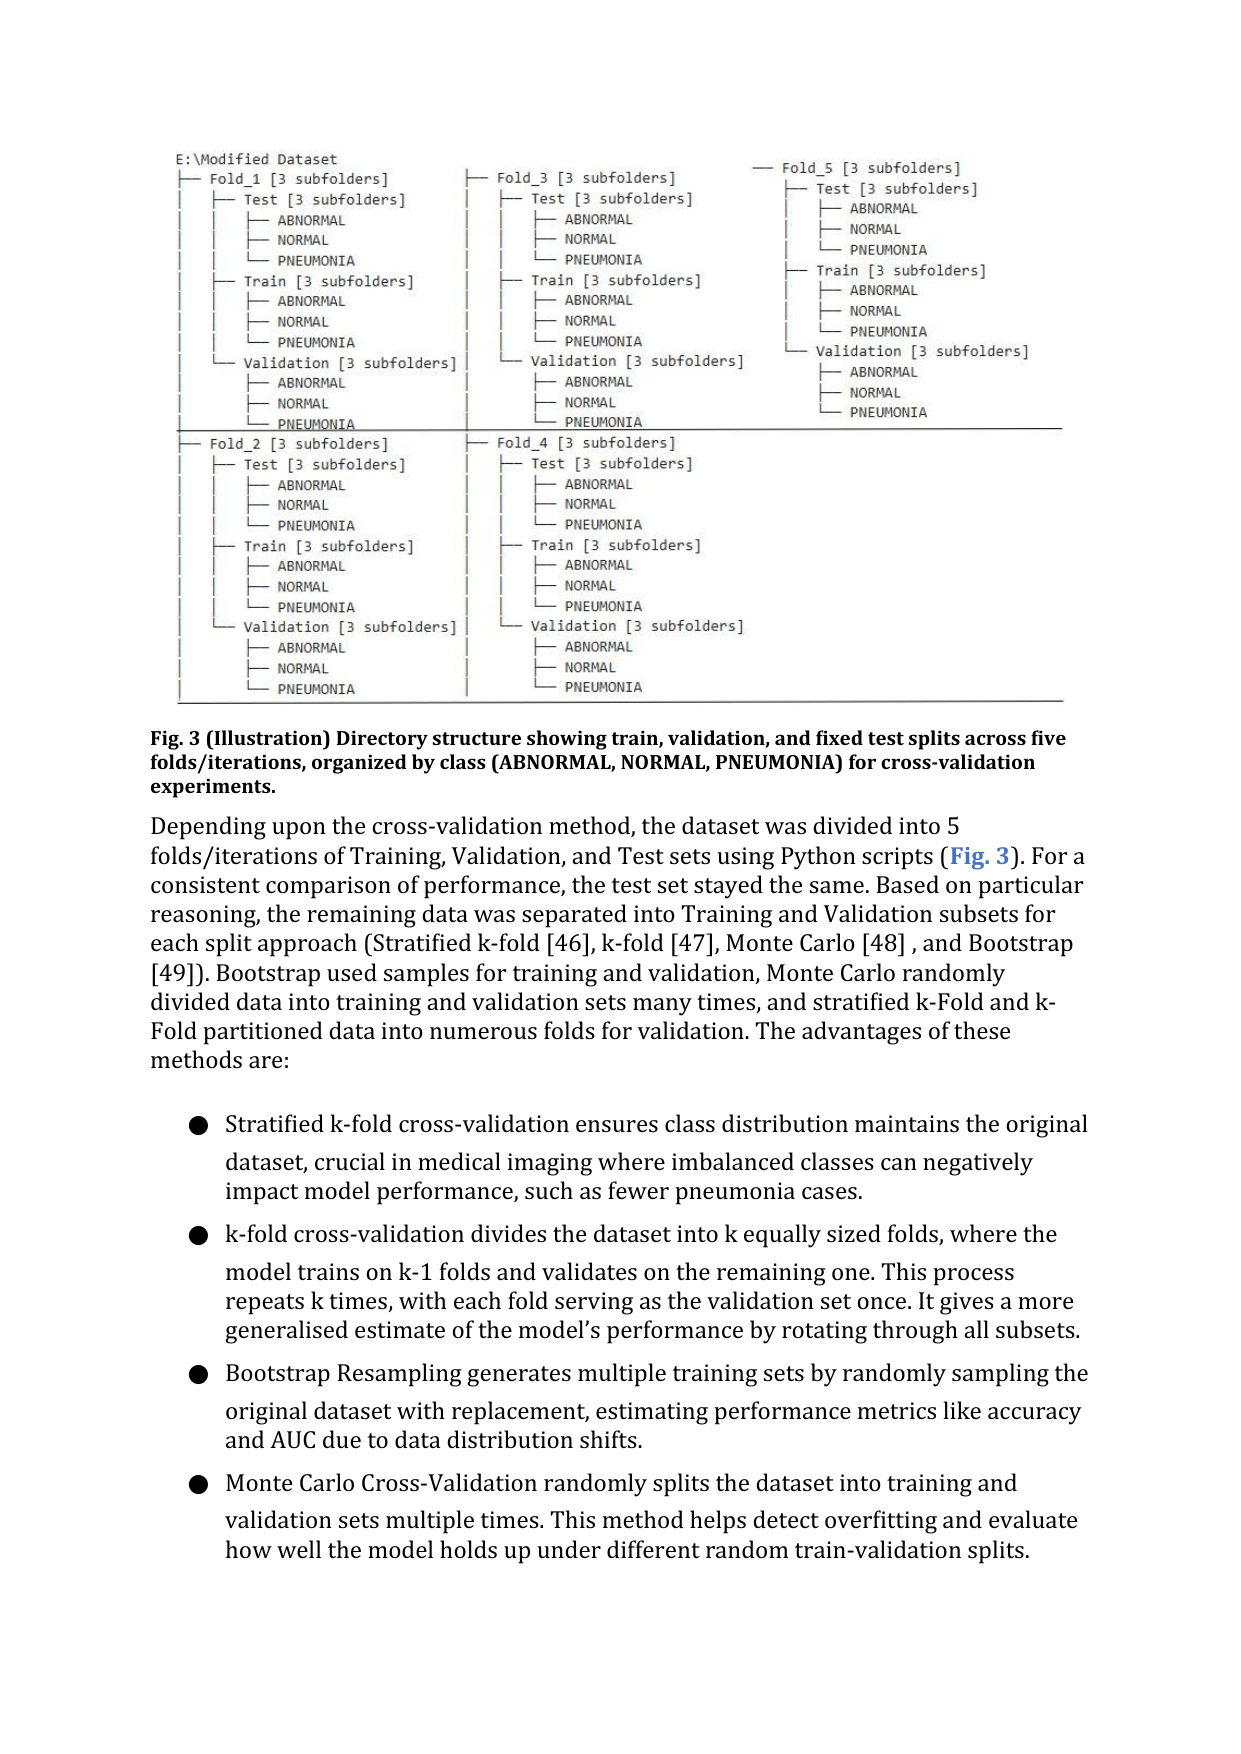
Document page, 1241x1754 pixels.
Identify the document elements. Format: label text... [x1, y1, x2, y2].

text Depending upon the cross-validation method, the dataset was divided into 5 folds/iterations of Training, Validation, and Test sets using Python scripts (Fig. 3). For a consistent comparison of performance, the test set stayed the same. Based on particular reasoning, the remaining data was separated into Training and Validation subsets for each split approach (Stratified k-fold [46], k-fold [47], Monte Carlo [48] , and Bootstrap [49]). Bootstrap used samples for training and validation, Monte Carlo randomly divided data into training and validation sets many times, and stratified k-Fold and k-Fold partitioned data into numerous folds for validation. The advantages of these methods are: [150, 811, 1090, 1074]
picture [175, 150, 1065, 705]
list Stratified k-fold cross-validation ensures class distribution maintains the original dataset, crucial in medical imaging where imbalanced classes can negatively impact model performance, such as fewer pneumonia cases. [187, 1095, 1090, 1205]
list k-fold cross-validation divides the dataset into k equally sized folds, where the model trains on k-1 folds and validates on the remaining one. This process repeats k times, with each fold serving as the validation set once. It gives a more generalised estimate of the model’s performance by rotating through all subsets. [187, 1205, 1090, 1344]
text Fig. 3 (Illustration) Directory structure showing train, validation, and fixed test splits across five folds/iterations, organized by class (ABNORMAL, NORMAL, PNEUMONIA) for cross-validation experiments. [150, 725, 1090, 798]
list Bootstrap Resampling generates multiple training sets by randomly sampling the original dataset with replacement, estimating performance metrics like accuracy and AUC due to data distribution shifts. [187, 1344, 1090, 1454]
list Monte Carlo Cross-Validation randomly splits the dataset into training and validation sets multiple times. This method helps detect overfitting and evaluate how well the model holds up under different random train-validation splits. [187, 1454, 1090, 1564]
